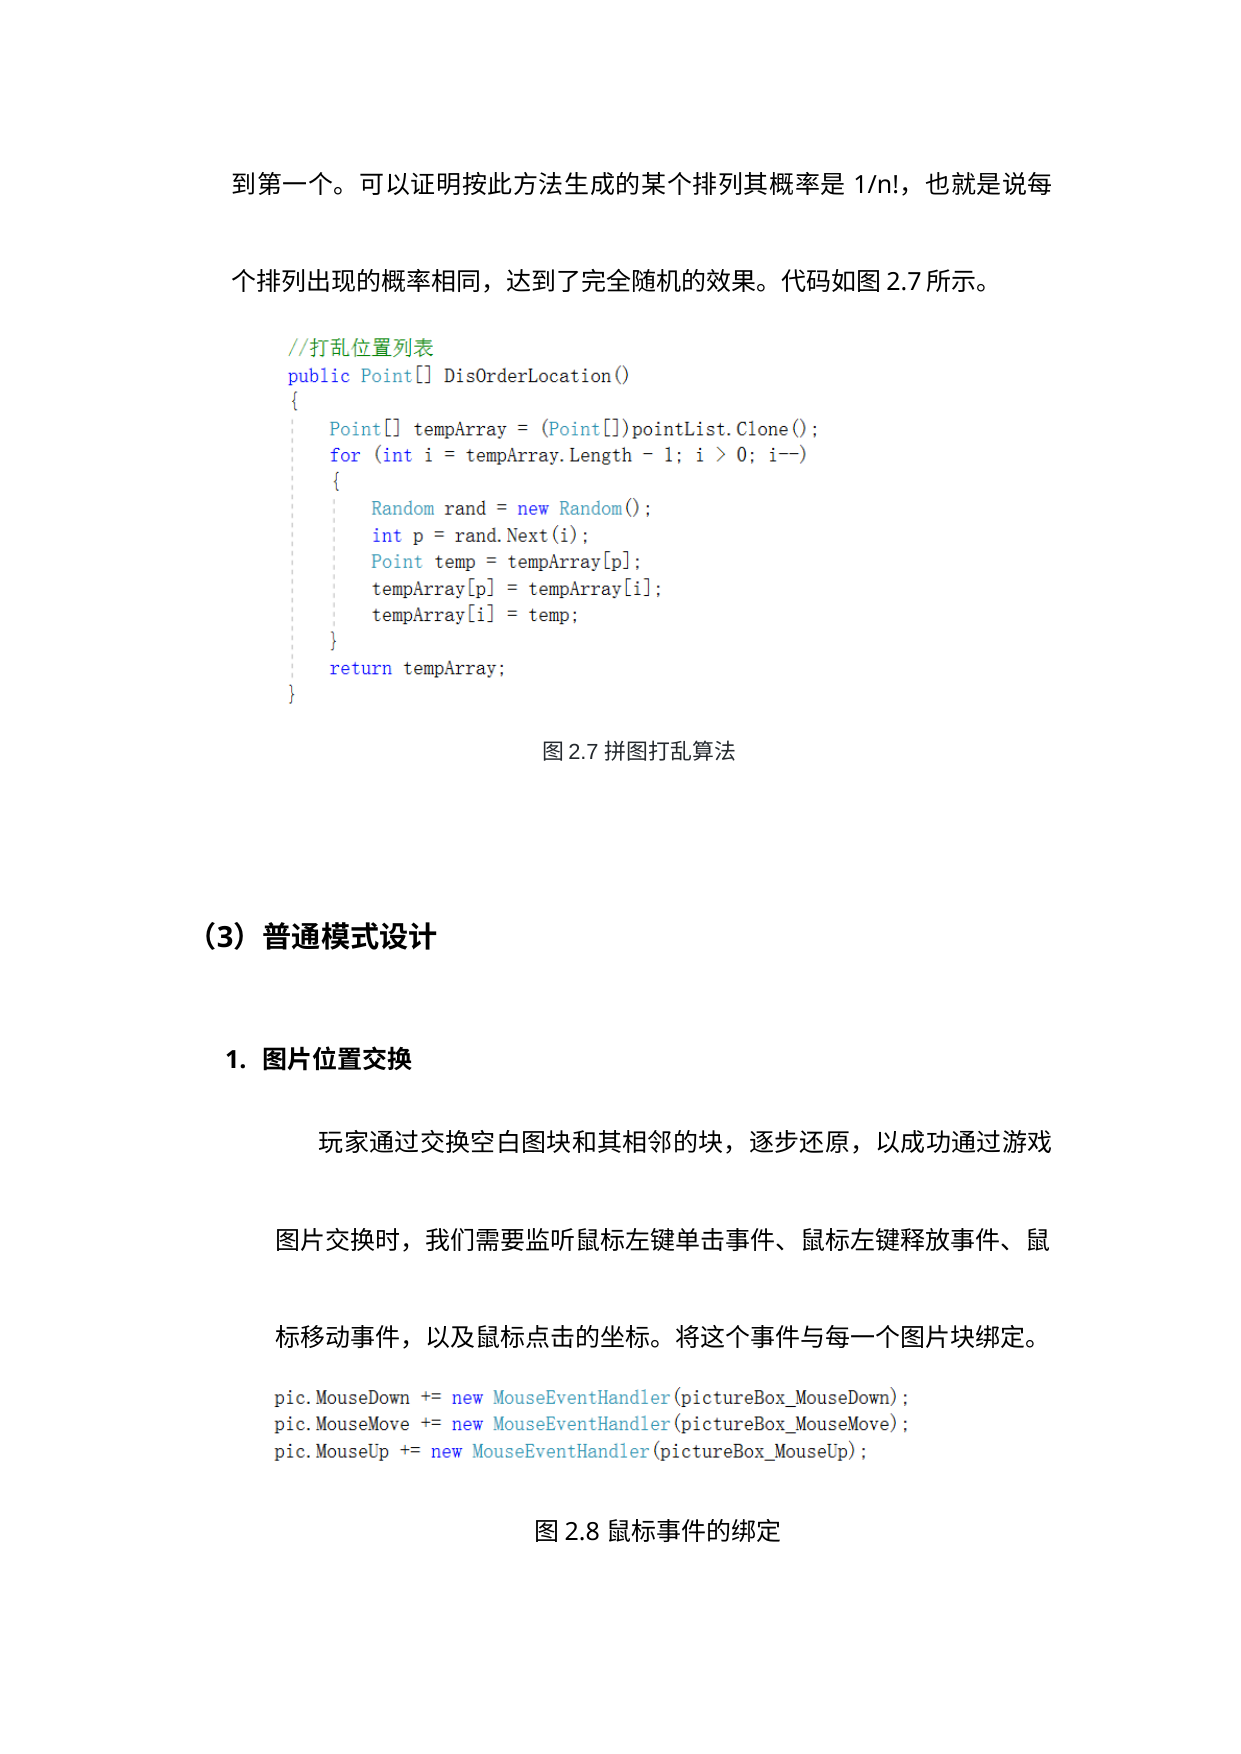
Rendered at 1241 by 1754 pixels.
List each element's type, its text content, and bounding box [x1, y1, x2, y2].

list 玩家通过交换空白图块和其相邻的块，逐步还原，以成功通过游戏。图片交换时，我们需要监听鼠标左键单击事件、鼠标左键释放事件、鼠标移动事件，以及鼠标点击的坐标。将这个事件与每一个图片块绑定。 [275, 1108, 1053, 1368]
picture [262, 1386, 1044, 1466]
text 图2.7 拼图打乱算法 [225, 733, 1053, 766]
subtitle （3）普通模式设计 [187, 902, 1053, 967]
list 图2.8 鼠标事件的绑定 [262, 1497, 1053, 1562]
picture [267, 330, 1011, 715]
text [231, 150, 1053, 312]
list 图片位置交换 [225, 1025, 1053, 1090]
